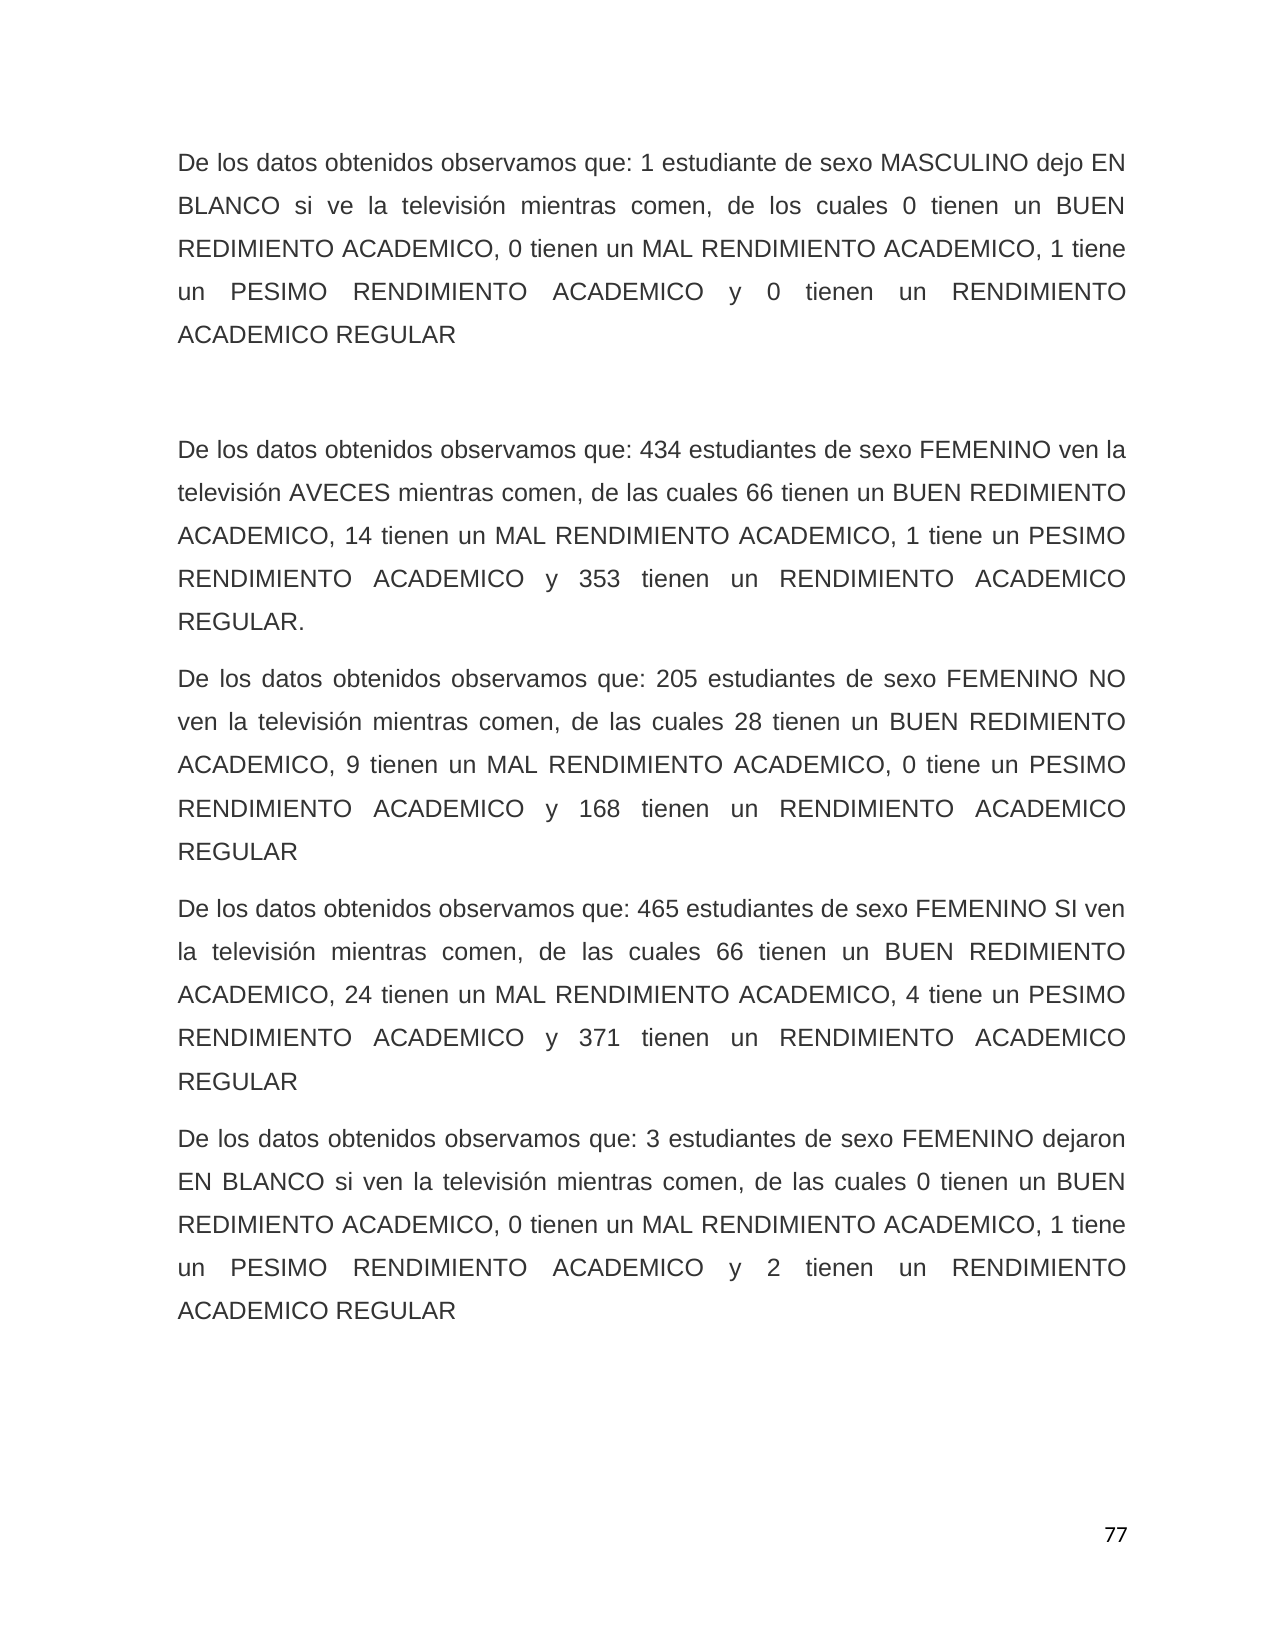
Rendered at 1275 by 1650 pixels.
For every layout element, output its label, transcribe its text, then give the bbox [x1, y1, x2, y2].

text De los datos obtenidos observamos que: 434 estudiantes de sexo FEMENINO ven la televisión AVECES mientras comen, de las cuales 66 tienen un BUEN REDIMIENTO ACADEMICO, 14 tienen un MAL RENDIMIENTO ACADEMICO, 1 tiene un PESIMO RENDIMIENTO ACADEMICO y 353 tienen un RENDIMIENTO ACADEMICO REGULAR. [177, 434, 1127, 636]
text De los datos obtenidos observamos que: 1 estudiante de sexo MASCULINO dejo EN BLANCO si ve la televisión mientras comen, de los cuales 0 tienen un BUEN REDIMIENTO ACADEMICO, 0 tienen un MAL RENDIMIENTO ACADEMICO, 1 tiene un PESIMO RENDIMIENTO ACADEMICO y 0 tienen un RENDIMIENTO ACADEMICO REGULAR [177, 148, 1127, 349]
text De los datos obtenidos observamos que: 3 estudiantes de sexo FEMENINO dejaron EN BLANCO si ven la televisión mientras comen, de las cuales 0 tienen un BUEN REDIMIENTO ACADEMICO, 0 tienen un MAL RENDIMIENTO ACADEMICO, 1 tiene un PESIMO RENDIMIENTO ACADEMICO y 2 tienen un RENDIMIENTO ACADEMICO REGULAR [177, 1124, 1127, 1325]
text De los datos obtenidos observamos que: 465 estudiantes de sexo FEMENINO SI ven la televisión mientras comen, de las cuales 66 tienen un BUEN REDIMIENTO ACADEMICO, 24 tienen un MAL RENDIMIENTO ACADEMICO, 4 tiene un PESIMO RENDIMIENTO ACADEMICO y 371 tienen un RENDIMIENTO ACADEMICO REGULAR [177, 894, 1127, 1095]
text De los datos obtenidos observamos que: 205 estudiantes de sexo FEMENINO NO ven la televisión mientras comen, de las cuales 28 tienen un BUEN REDIMIENTO ACADEMICO, 9 tienen un MAL RENDIMIENTO ACADEMICO, 0 tiene un PESIMO RENDIMIENTO ACADEMICO y 168 tienen un RENDIMIENTO ACADEMICO REGULAR [177, 664, 1127, 866]
